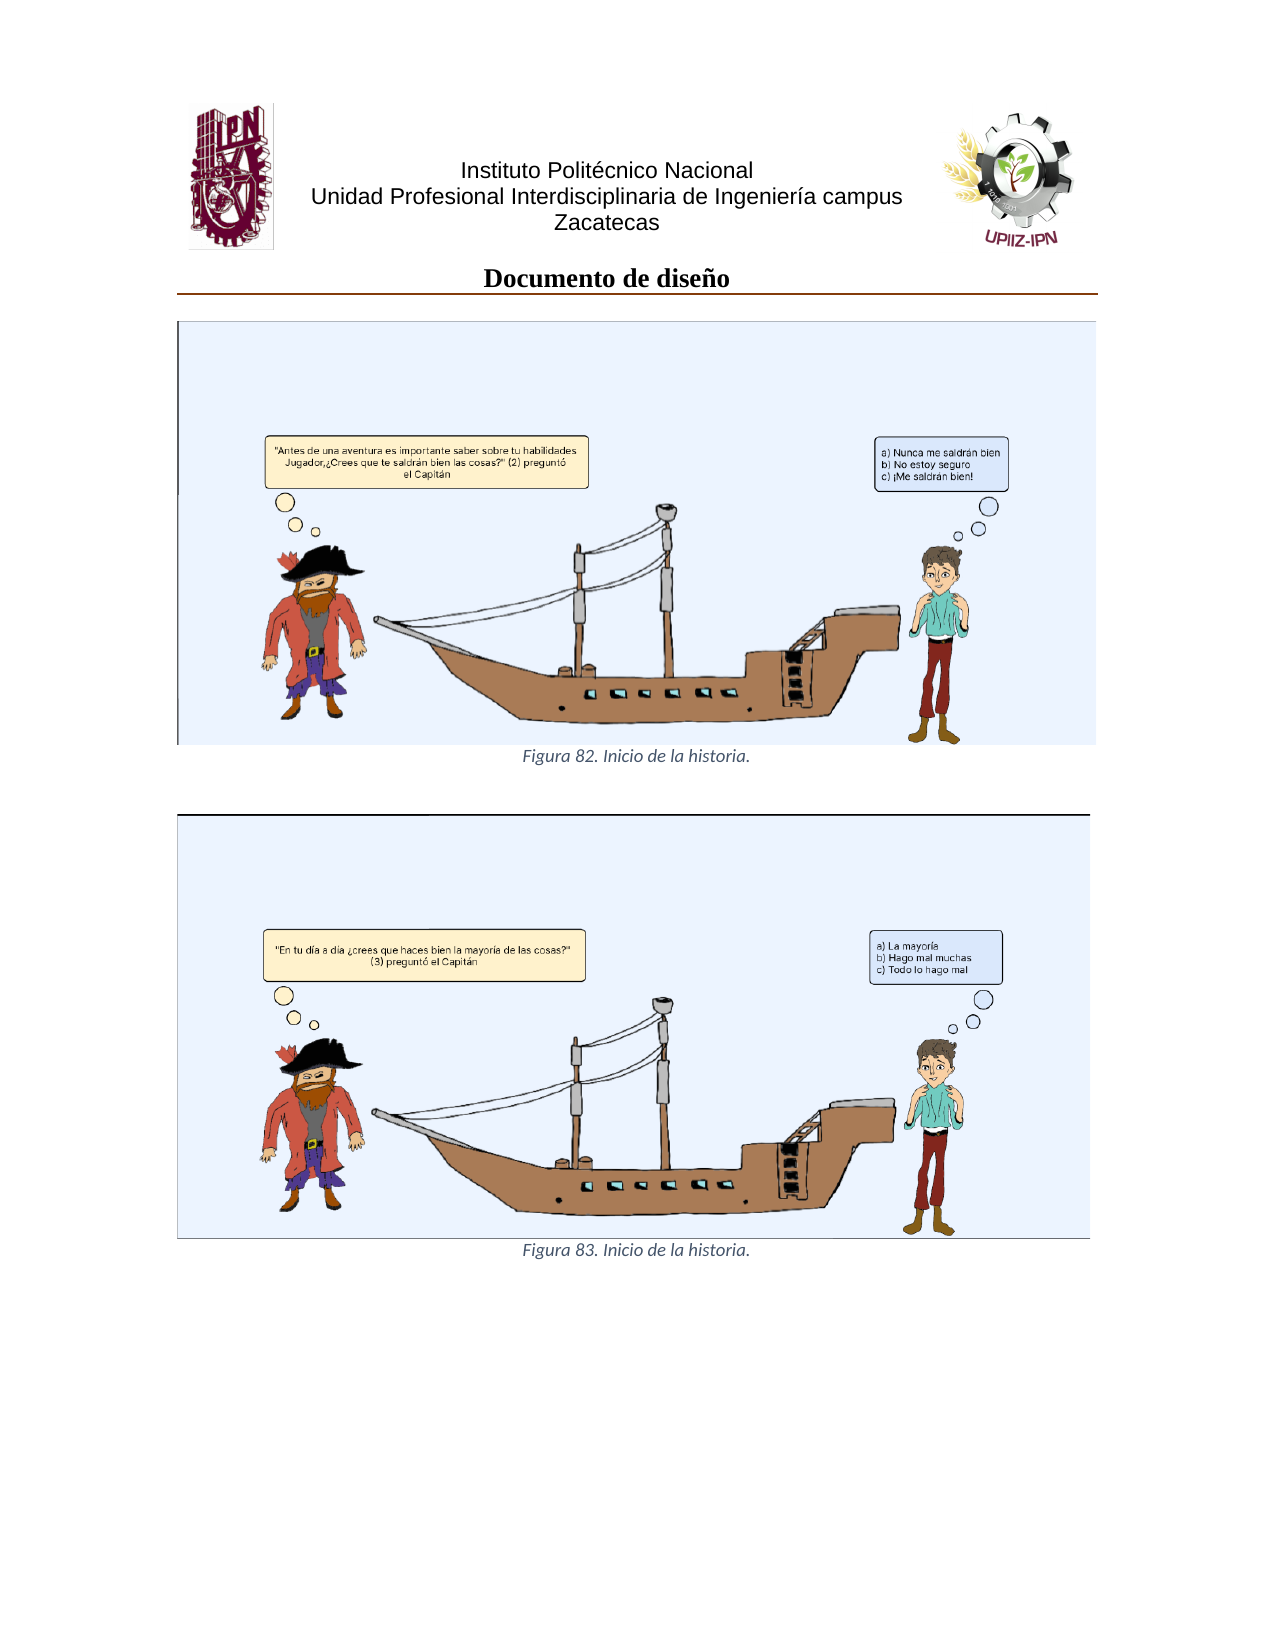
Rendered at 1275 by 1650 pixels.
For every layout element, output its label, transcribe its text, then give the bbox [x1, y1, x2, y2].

text Figura 83. Inicio de la historia. [177, 1238, 1098, 1261]
picture [936, 103, 1083, 253]
picture [188, 103, 274, 250]
text Figura 82. Inicio de la historia. [177, 744, 1098, 767]
picture [177, 814, 1091, 1239]
picture [177, 321, 1097, 745]
